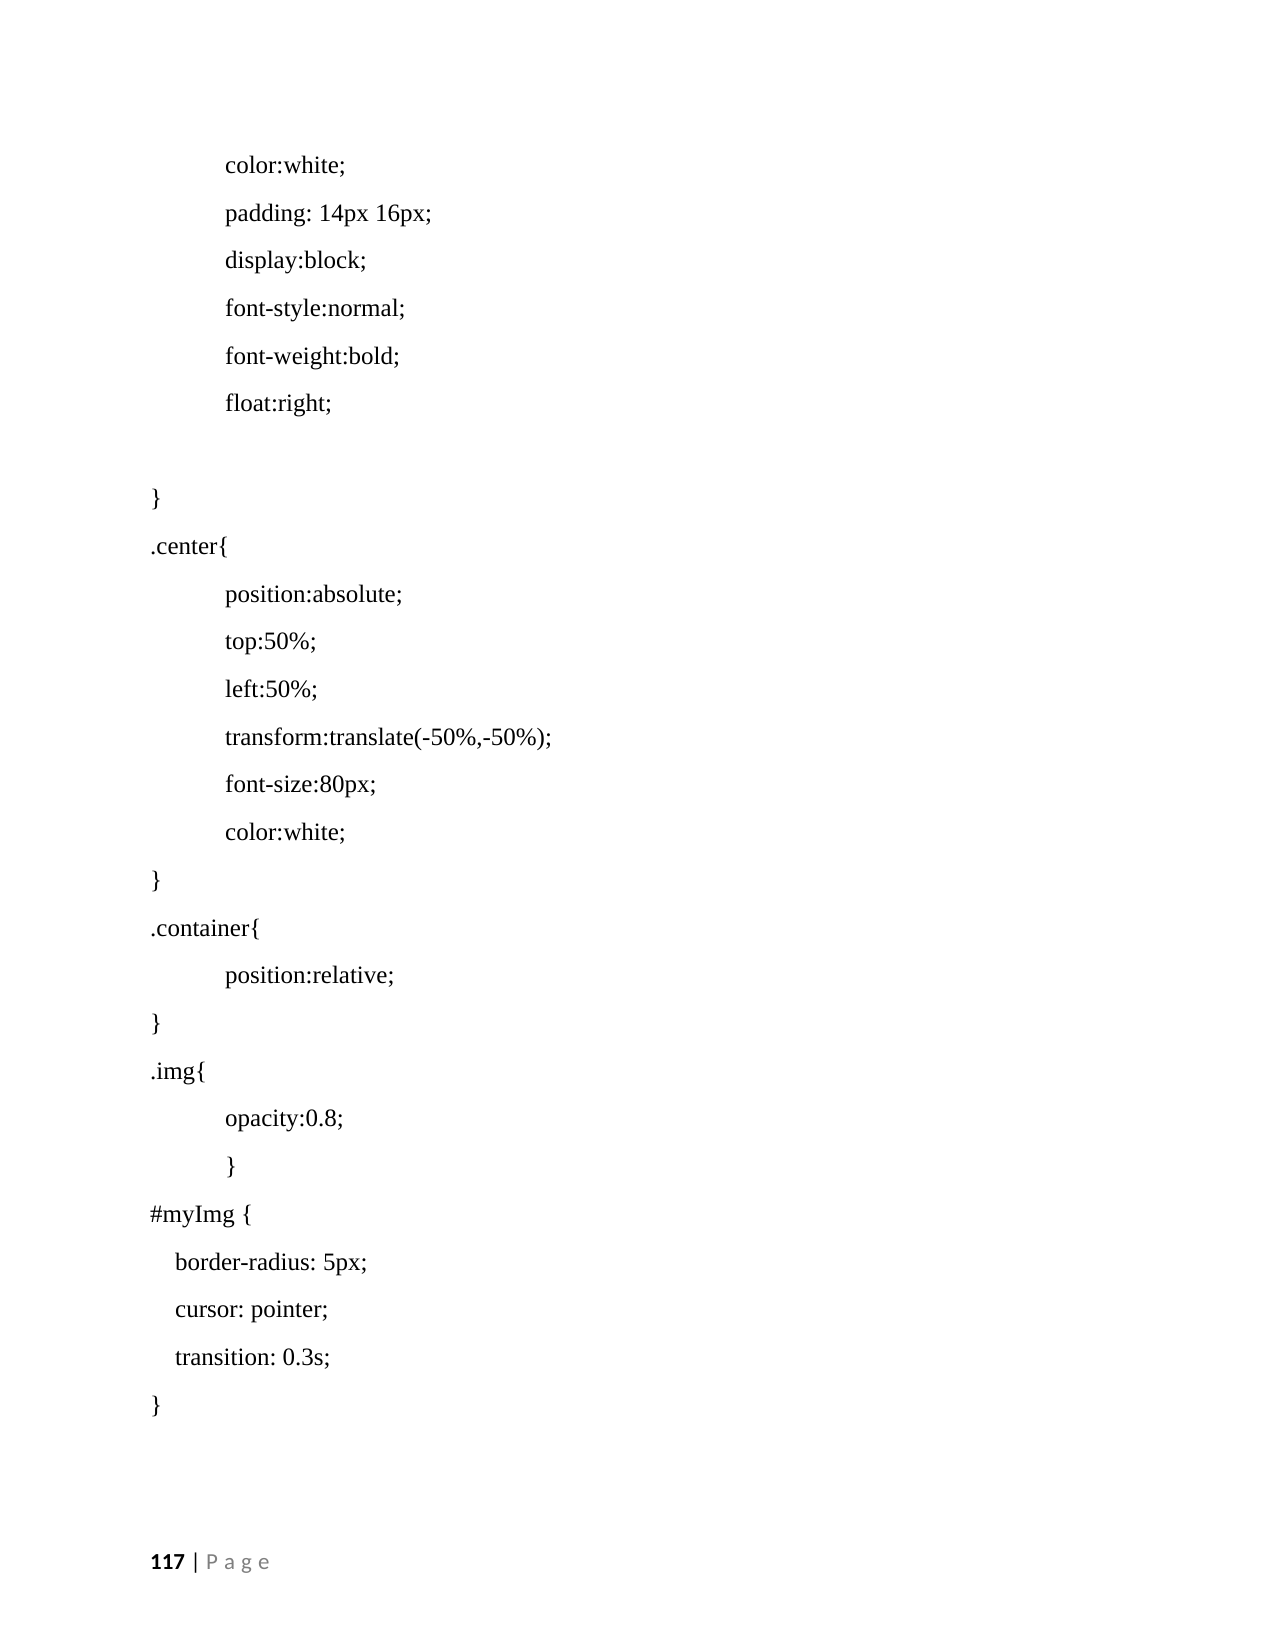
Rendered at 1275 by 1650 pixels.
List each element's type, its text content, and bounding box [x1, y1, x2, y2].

text top:50%; [150, 626, 1125, 655]
text font-weight:bold; [150, 341, 1125, 369]
text position:relative; [150, 960, 1125, 989]
text } [150, 1008, 1125, 1037]
text .center{ [150, 531, 1125, 560]
text font-size:80px; [150, 769, 1125, 798]
text color:white; [150, 150, 1125, 179]
text } [150, 1390, 1125, 1418]
text } [150, 865, 1125, 894]
text font-style:normal; [150, 293, 1125, 322]
text transform:translate(-50%,-50%); [150, 722, 1125, 751]
text } [150, 483, 1125, 512]
text display:block; [150, 245, 1125, 274]
text border-radius: 5px; [150, 1247, 1125, 1275]
text .container{ [150, 913, 1125, 941]
text float:right; [150, 388, 1125, 417]
text position:absolute; [150, 579, 1125, 607]
text transition: 0.3s; [150, 1342, 1125, 1371]
text } [150, 1151, 1125, 1180]
text padding: 14px 16px; [150, 198, 1125, 226]
text cursor: pointer; [150, 1294, 1125, 1323]
text opacity:0.8; [150, 1103, 1125, 1132]
text #myImg { [150, 1199, 1125, 1228]
text .img{ [150, 1056, 1125, 1084]
text color:white; [150, 817, 1125, 846]
text left:50%; [150, 674, 1125, 703]
